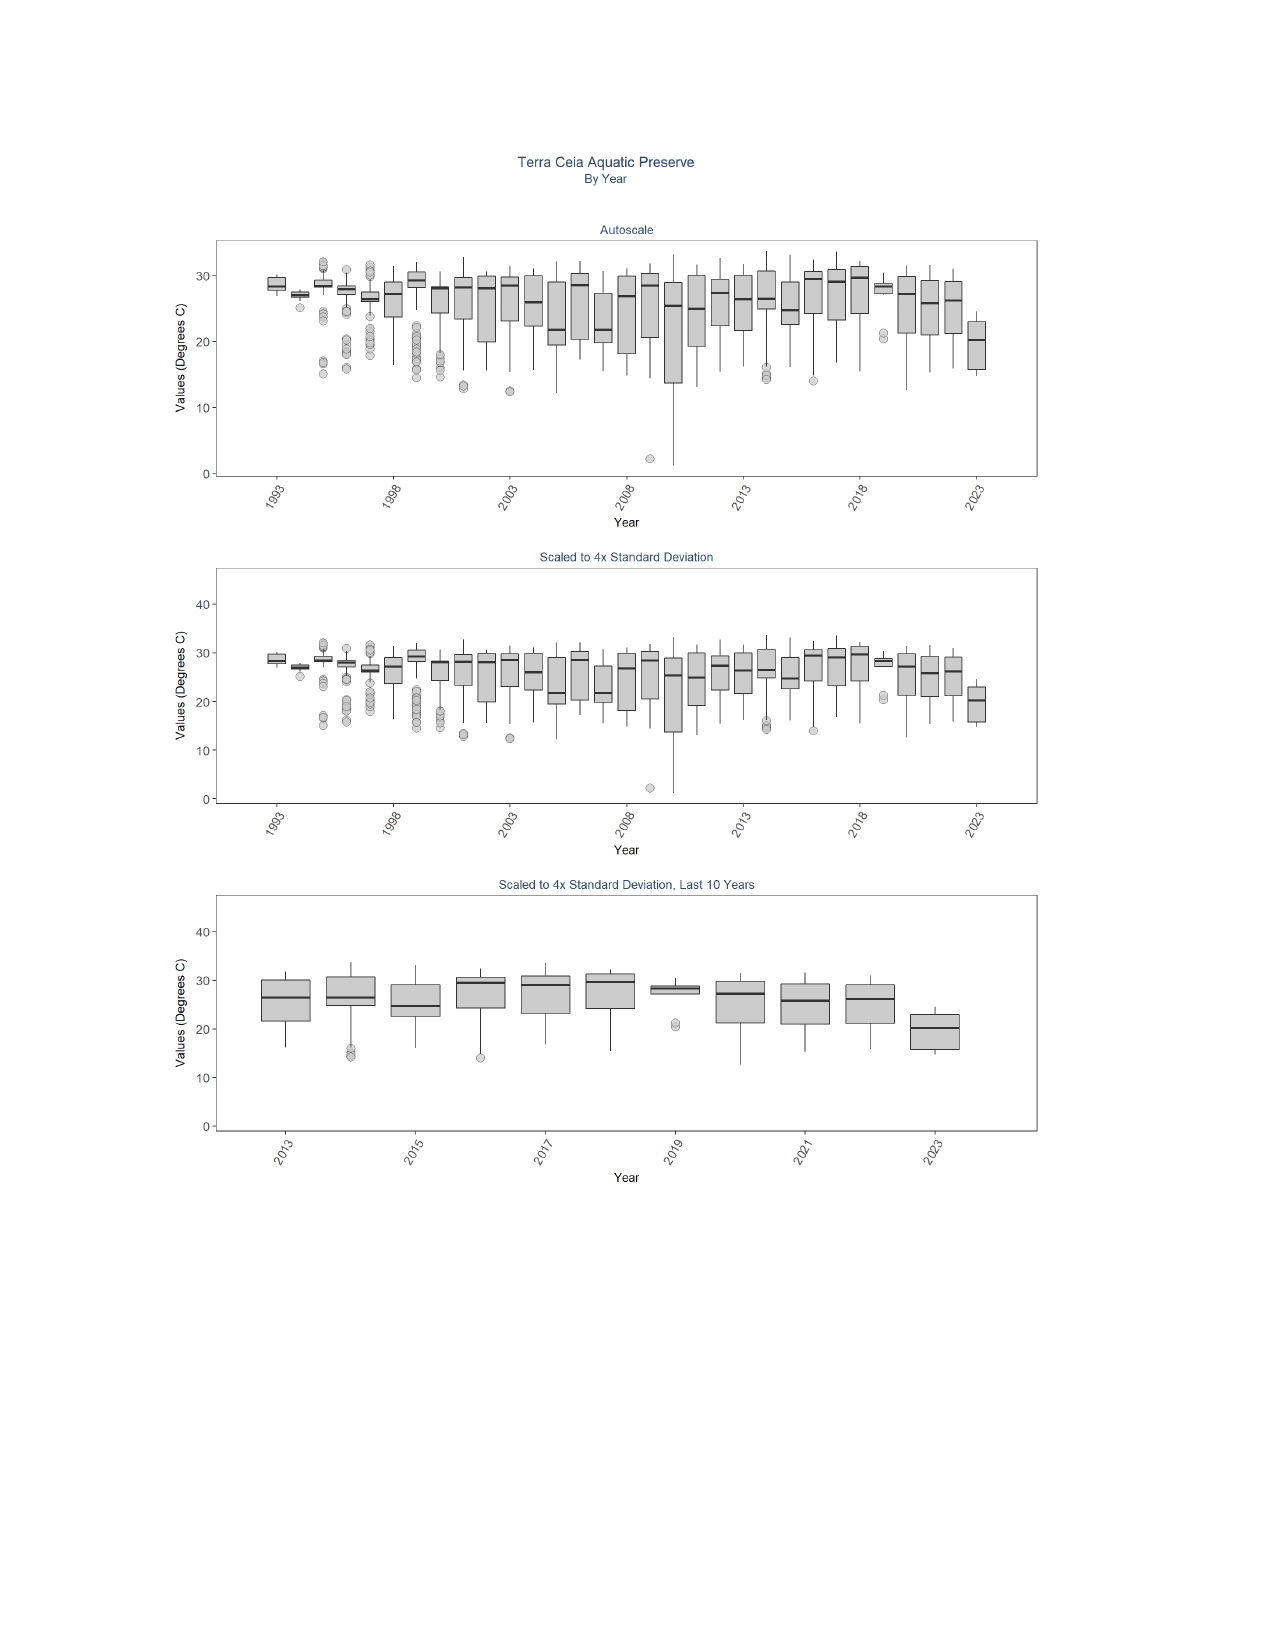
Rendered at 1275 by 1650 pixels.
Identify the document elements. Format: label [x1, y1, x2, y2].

picture [168, 150, 1044, 1200]
